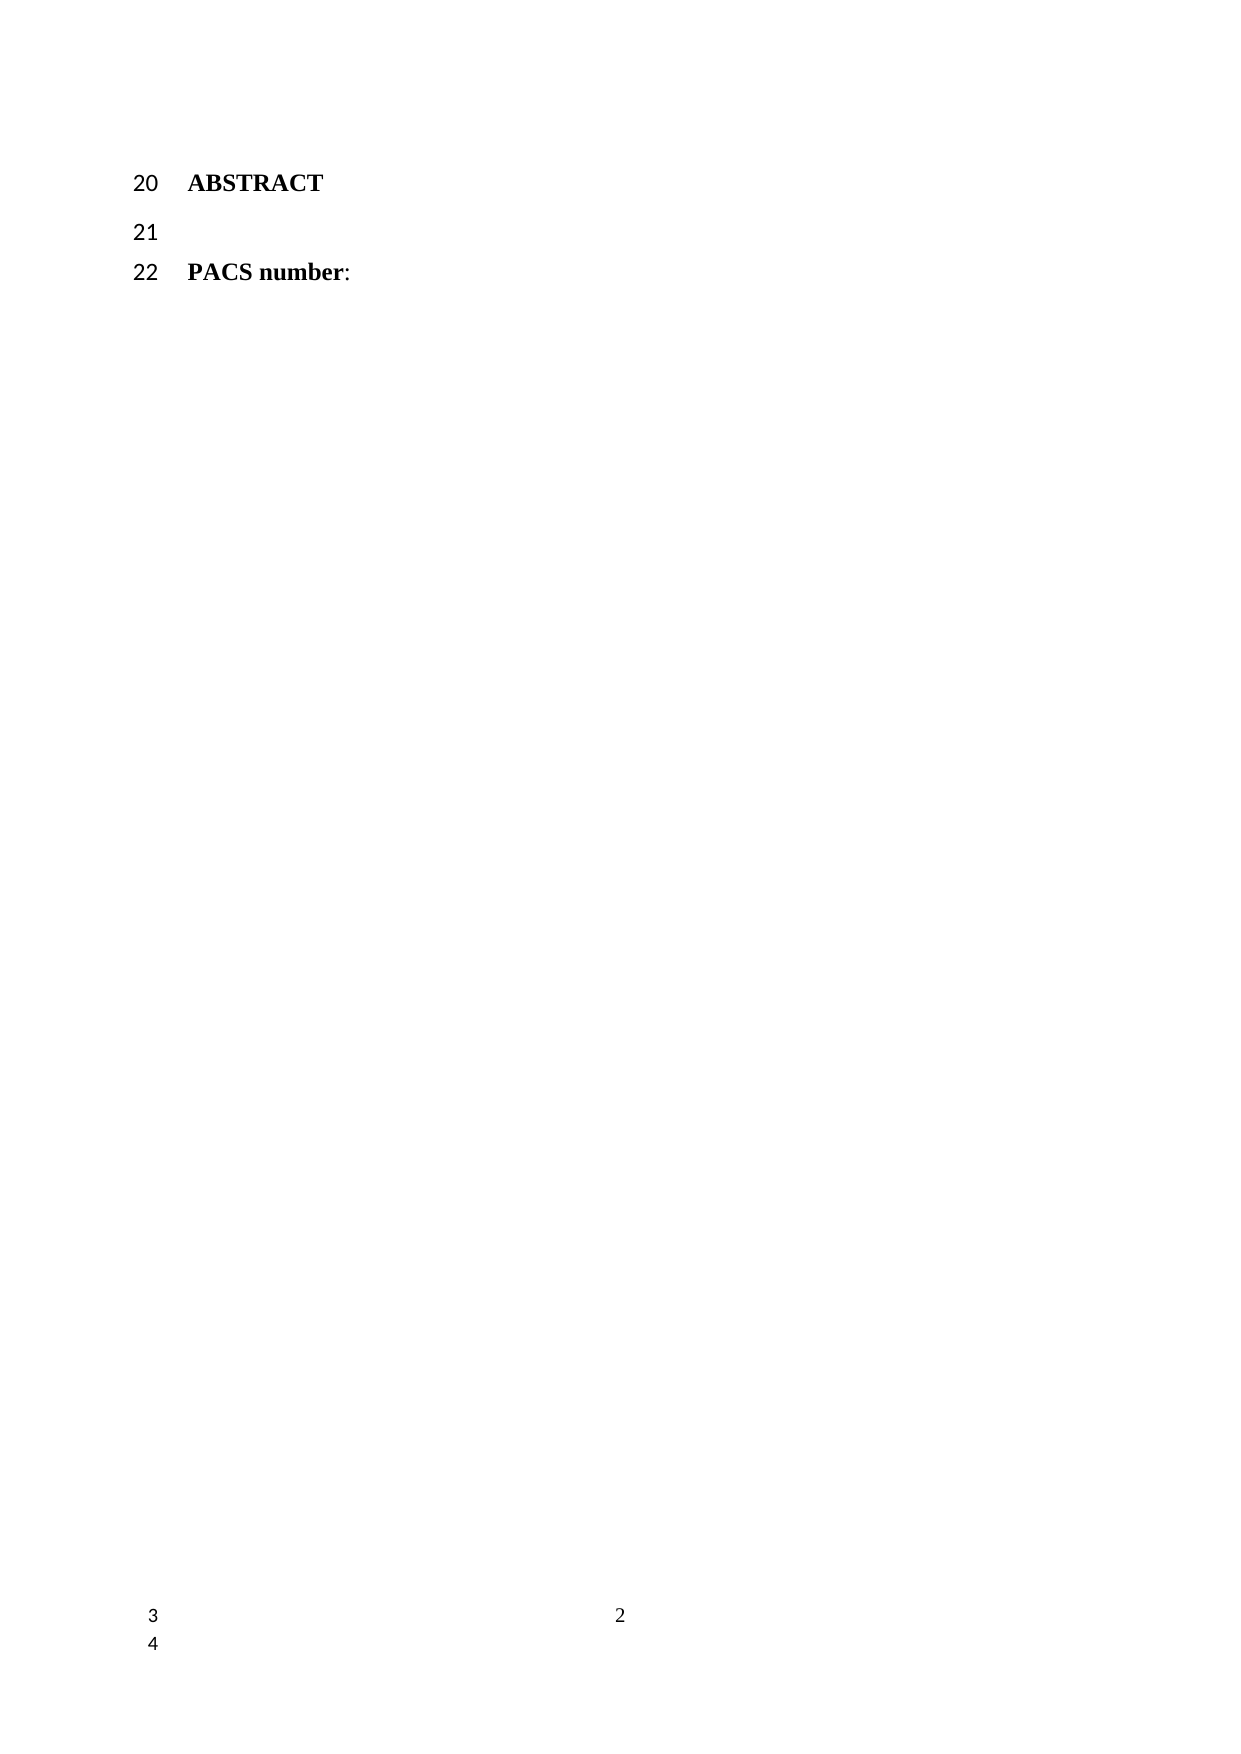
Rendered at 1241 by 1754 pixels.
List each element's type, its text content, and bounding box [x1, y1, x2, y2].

text PACS number: [187, 253, 1053, 291]
text ABSTRACT [187, 164, 1053, 201]
